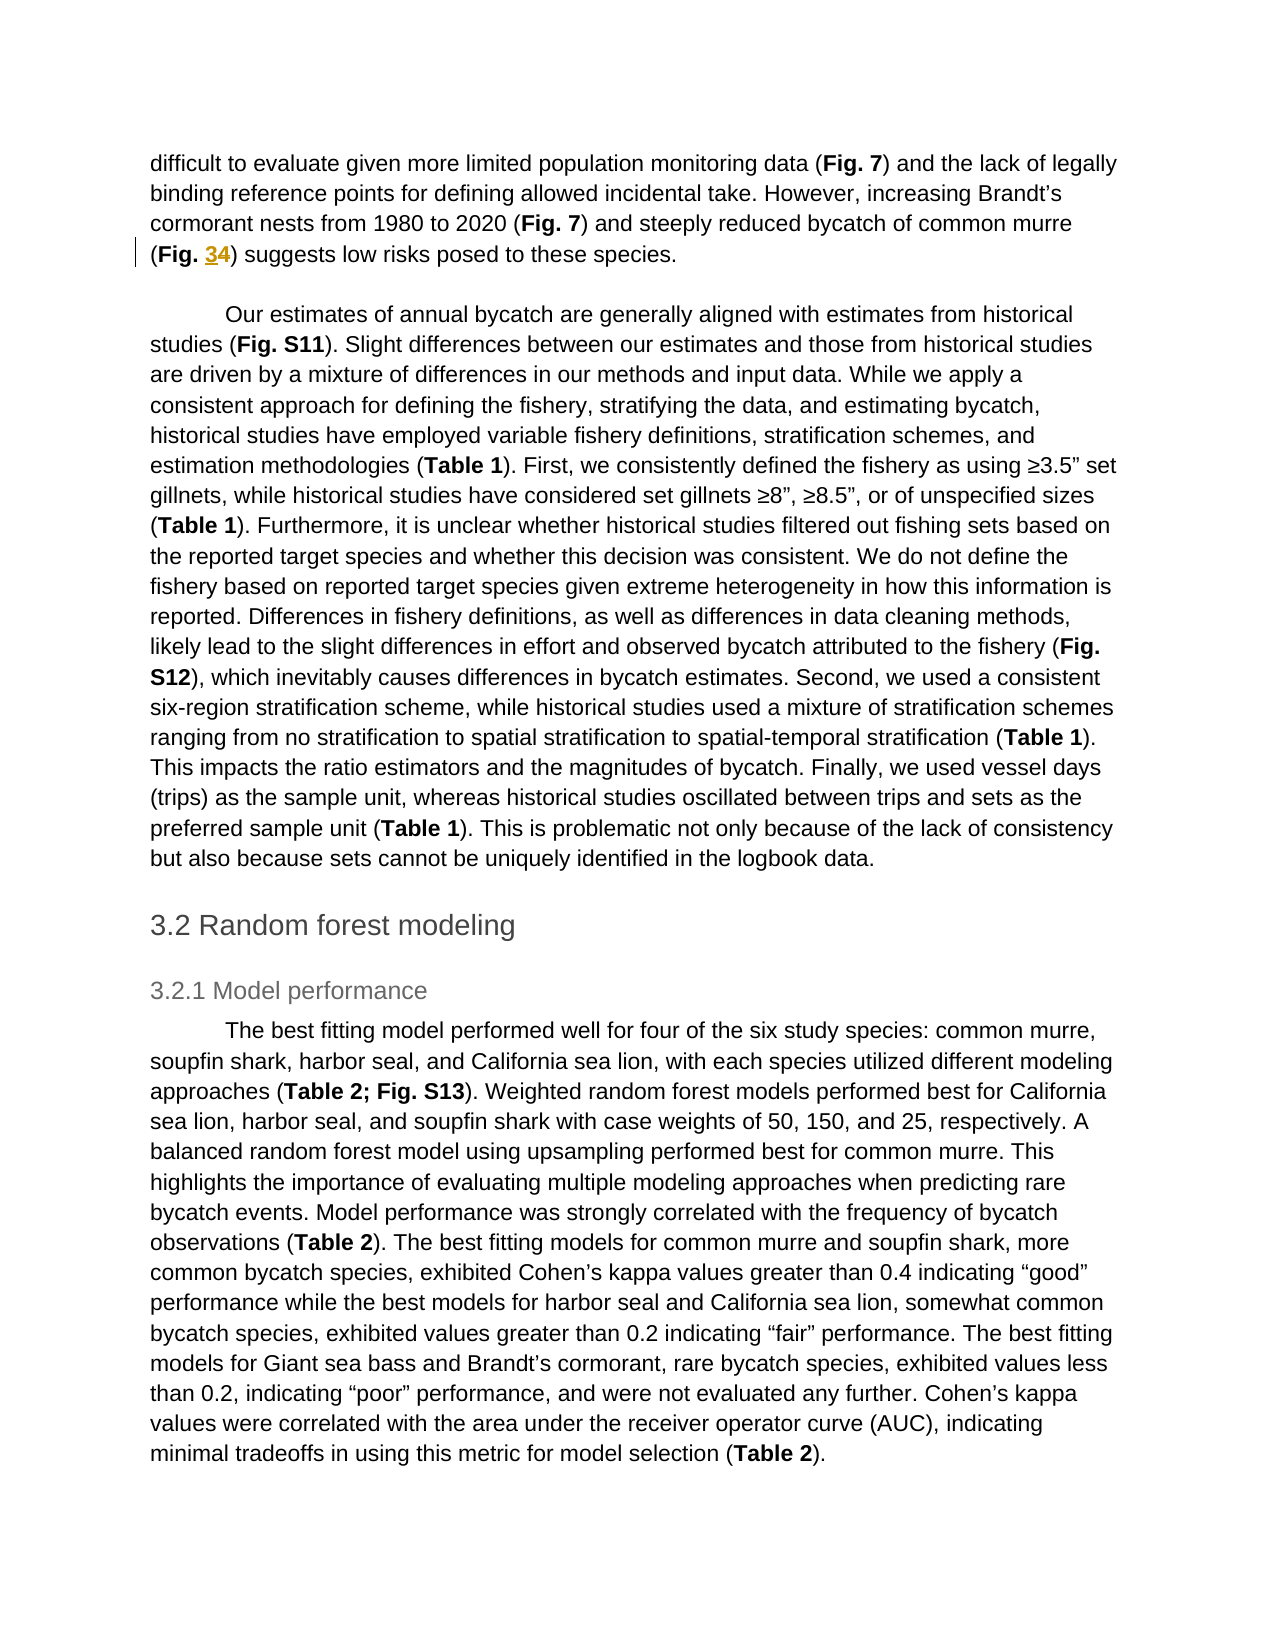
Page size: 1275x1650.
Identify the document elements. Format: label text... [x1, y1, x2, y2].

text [150, 150, 1125, 267]
subtitle 3.2 Random forest modeling [150, 908, 1125, 942]
text The best fitting model performed well for four of the six study species: common murre, soupfin shark, harbor seal, and California sea lion, with each species utilized different modeling approaches (Table 2; Fig. S13). Weighted random forest models performed best for California sea lion, harbor seal, and soupfin shark with case weights of 50, 150, and 25, respectively. A balanced random forest model using upsampling performed best for common murre. This highlights the importance of evaluating multiple modeling approaches when predicting rare bycatch events. Model performance was strongly correlated with the frequency of bycatch observations (Table 2). The best fitting models for common murre and soupfin shark, more common bycatch species, exhibited Cohen’s kappa values greater than 0.4 indicating “good” performance while the best models for harbor seal and California sea lion, somewhat common bycatch species, exhibited values greater than 0.2 indicating “fair” performance. The best fitting models for Giant sea bass and Brandt’s cormorant, rare bycatch species, exhibited values less than 0.2, indicating “poor” performance, and were not evaluated any further. Cohen’s kappa values were correlated with the area under the receiver operator curve (AUC), indicating minimal tradeoffs in using this metric for model selection (Table 2). [150, 1017, 1125, 1467]
subtitle 3.2.1 Model performance [150, 976, 1125, 1005]
text Our estimates of annual bycatch are generally aligned with estimates from historical studies (Fig. S11). Slight differences between our estimates and those from historical studies are driven by a mixture of differences in our methods and input data. While we apply a consistent approach for defining the fishery, stratifying the data, and estimating bycatch, historical studies have employed variable fishery definitions, stratification schemes, and estimation methodologies (Table 1). First, we consistently defined the fishery as using ≥3.5” set gillnets, while historical studies have considered set gillnets ≥8”, ≥8.5”, or of unspecified sizes (Table 1). Furthermore, it is unclear whether historical studies filtered out fishing sets based on the reported target species and whether this decision was consistent. We do not define the fishery based on reported target species given extreme heterogeneity in how this information is reported. Differences in fishery definitions, as well as differences in data cleaning methods, likely lead to the slight differences in effort and observed bycatch attributed to the fishery (Fig. S12), which inevitably causes differences in bycatch estimates. Second, we used a consistent six-region stratification scheme, while historical studies used a mixture of stratification schemes ranging from no stratification to spatial stratification to spatial-temporal stratification (Table 1). This impacts the ratio estimators and the magnitudes of bycatch. Finally, we used vessel days (trips) as the sample unit, whereas historical studies oscillated between trips and sets as the preferred sample unit (Table 1). This is problematic not only because of the lack of consistency but also because sets cannot be uniquely identified in the logbook data. [150, 301, 1125, 871]
